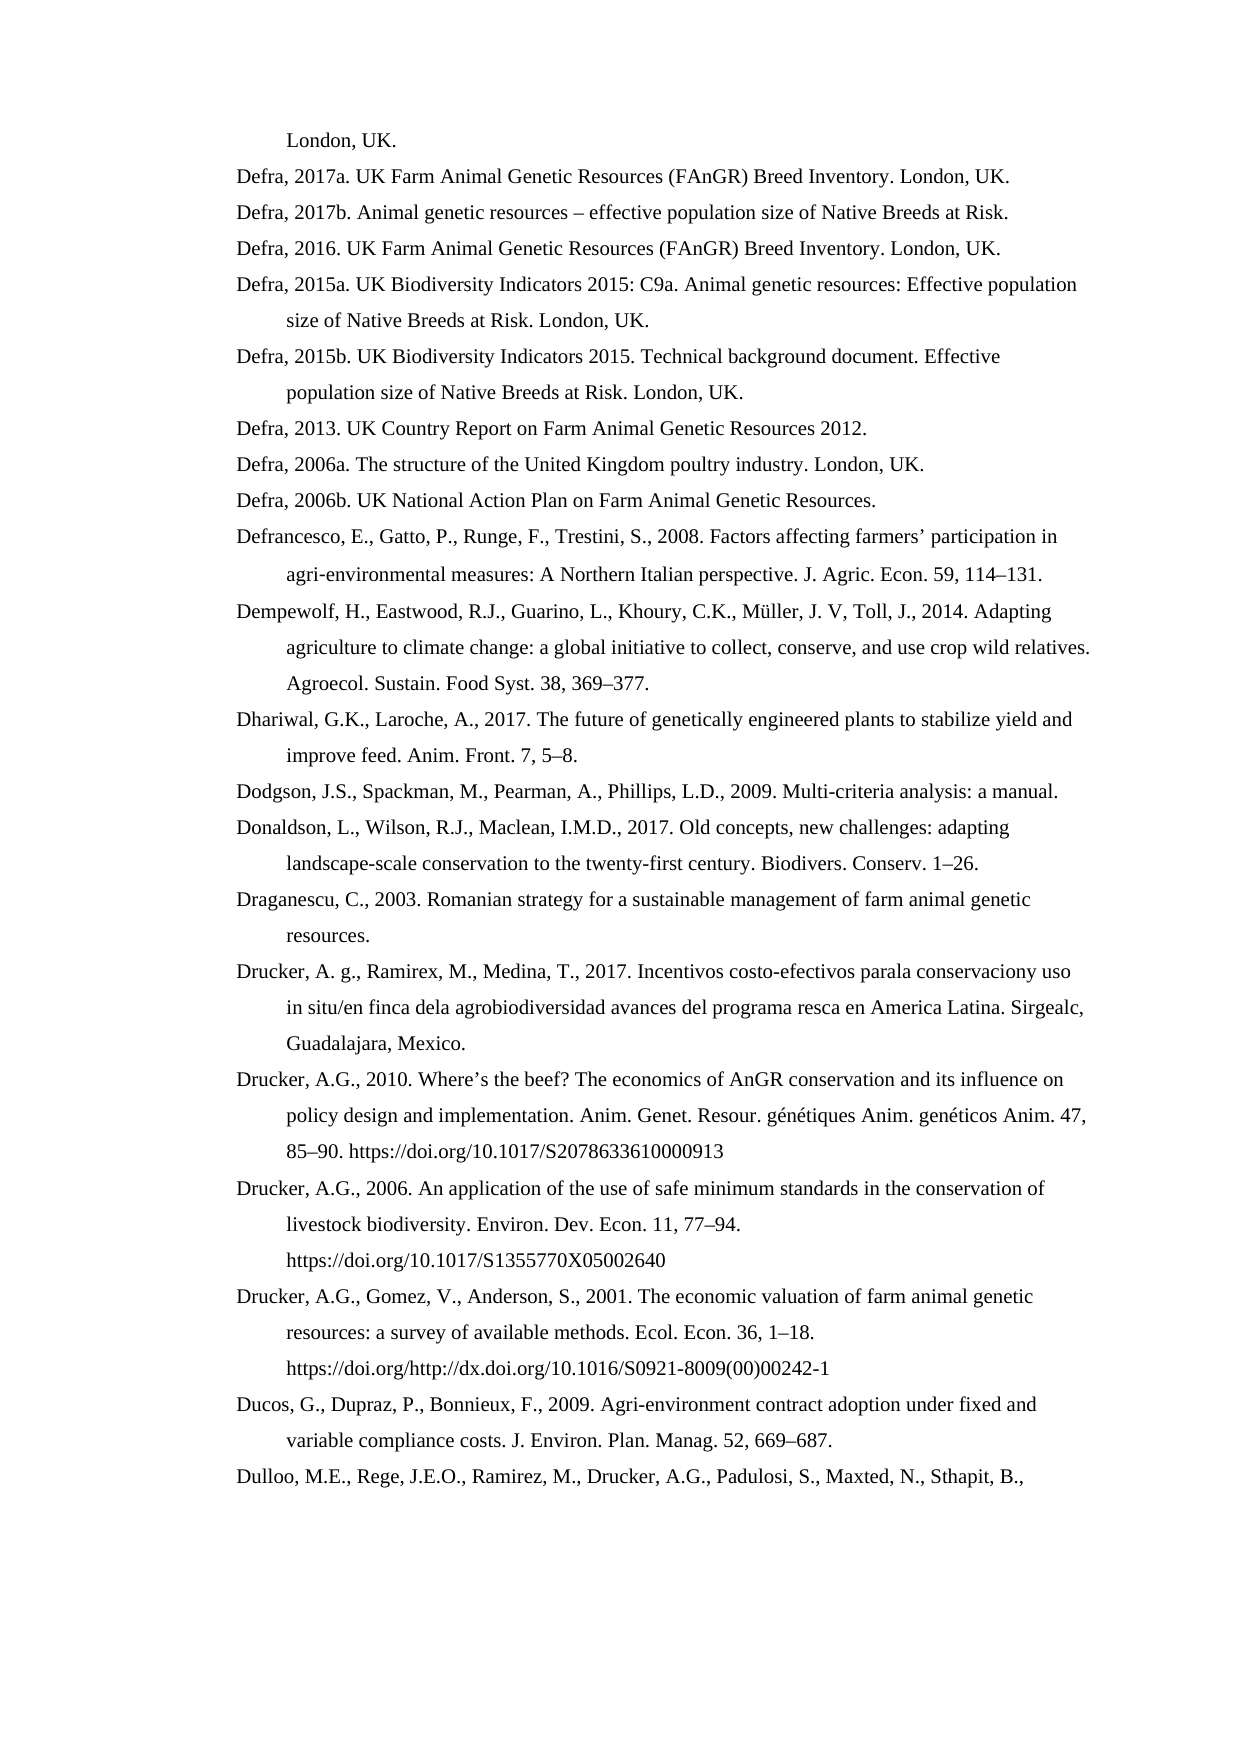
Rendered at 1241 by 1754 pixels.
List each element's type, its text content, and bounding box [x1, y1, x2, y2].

text Defra, 2016. UK Farm Animal Genetic Resources (FAnGR) Breed Inventory. London, UK. [236, 236, 1092, 260]
text Drucker, A.G., 2010. Where’s the beef? The economics of AnGR conservation and its influence on policy design and implementation. Anim. Genet. Resour. génétiques Anim. genéticos Anim. 47, 85–90. https://doi.org/10.1017/S2078633610000913 [236, 1067, 1092, 1163]
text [236, 128, 1092, 152]
text Defra, 2015b. UK Biodiversity Indicators 2015. Technical background document. Effective population size of Native Breeds at Risk. London, UK. [236, 344, 1092, 404]
text Ducos, G., Dupraz, P., Bonnieux, F., 2009. Agri-environment contract adoption under fixed and variable compliance costs. J. Environ. Plan. Manag. 52, 669–687. [236, 1392, 1092, 1452]
text Defra, 2013. UK Country Report on Farm Animal Genetic Resources 2012. [236, 416, 1092, 440]
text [236, 1464, 1092, 1488]
text Draganescu, C., 2003. Romanian strategy for a sustainable management of farm animal genetic resources. [236, 887, 1092, 947]
text Dodgson, J.S., Spackman, M., Pearman, A., Phillips, L.D., 2009. Multi-criteria analysis: a manual. [236, 779, 1092, 803]
text Drucker, A.G., Gomez, V., Anderson, S., 2001. The economic valuation of farm animal genetic resources: a survey of available methods. Ecol. Econ. 36, 1–18. https://doi.org/http://dx.doi.org/10.1016/S0921-8009(00)00242-1 [236, 1284, 1092, 1380]
text Defra, 2006b. UK National Action Plan on Farm Animal Genetic Resources. [236, 488, 1092, 512]
text Dempewolf, H., Eastwood, R.J., Guarino, L., Khoury, C.K., Müller, J. V, Toll, J., 2014. Adapting agriculture to climate change: a global initiative to collect, conserve, and use crop wild relatives. Agroecol. Sustain. Food Syst. 38, 369–377. [236, 599, 1092, 695]
text Defra, 2017a. UK Farm Animal Genetic Resources (FAnGR) Breed Inventory. London, UK. [236, 164, 1092, 188]
text Defrancesco, E., Gatto, P., Runge, F., Trestini, S., 2008. Factors affecting farmers’ participation in agri‐environmental measures: A Northern Italian perspective. J. Agric. Econ. 59, 114–131. [236, 524, 1092, 586]
text Defra, 2017b. Animal genetic resources – effective population size of Native Breeds at Risk. [236, 200, 1092, 224]
text Dhariwal, G.K., Laroche, A., 2017. The future of genetically engineered plants to stabilize yield and improve feed. Anim. Front. 7, 5–8. [236, 707, 1092, 767]
text Drucker, A. g., Ramirex, M., Medina, T., 2017. Incentivos costo-efectivos parala conservaciony uso in situ/en finca dela agrobiodiversidad avances del programa resca en America Latina. Sirgealc, Guadalajara, Mexico. [236, 959, 1092, 1055]
text Defra, 2015a. UK Biodiversity Indicators 2015: C9a. Animal genetic resources: Effective population size of Native Breeds at Risk. London, UK. [236, 272, 1092, 332]
text Drucker, A.G., 2006. An application of the use of safe minimum standards in the conservation of livestock biodiversity. Environ. Dev. Econ. 11, 77–94. https://doi.org/10.1017/S1355770X05002640 [236, 1176, 1092, 1272]
text Defra, 2006a. The structure of the United Kingdom poultry industry. London, UK. [236, 452, 1092, 476]
text Donaldson, L., Wilson, R.J., Maclean, I.M.D., 2017. Old concepts, new challenges: adapting landscape-scale conservation to the twenty-first century. Biodivers. Conserv. 1–26. [236, 815, 1092, 875]
